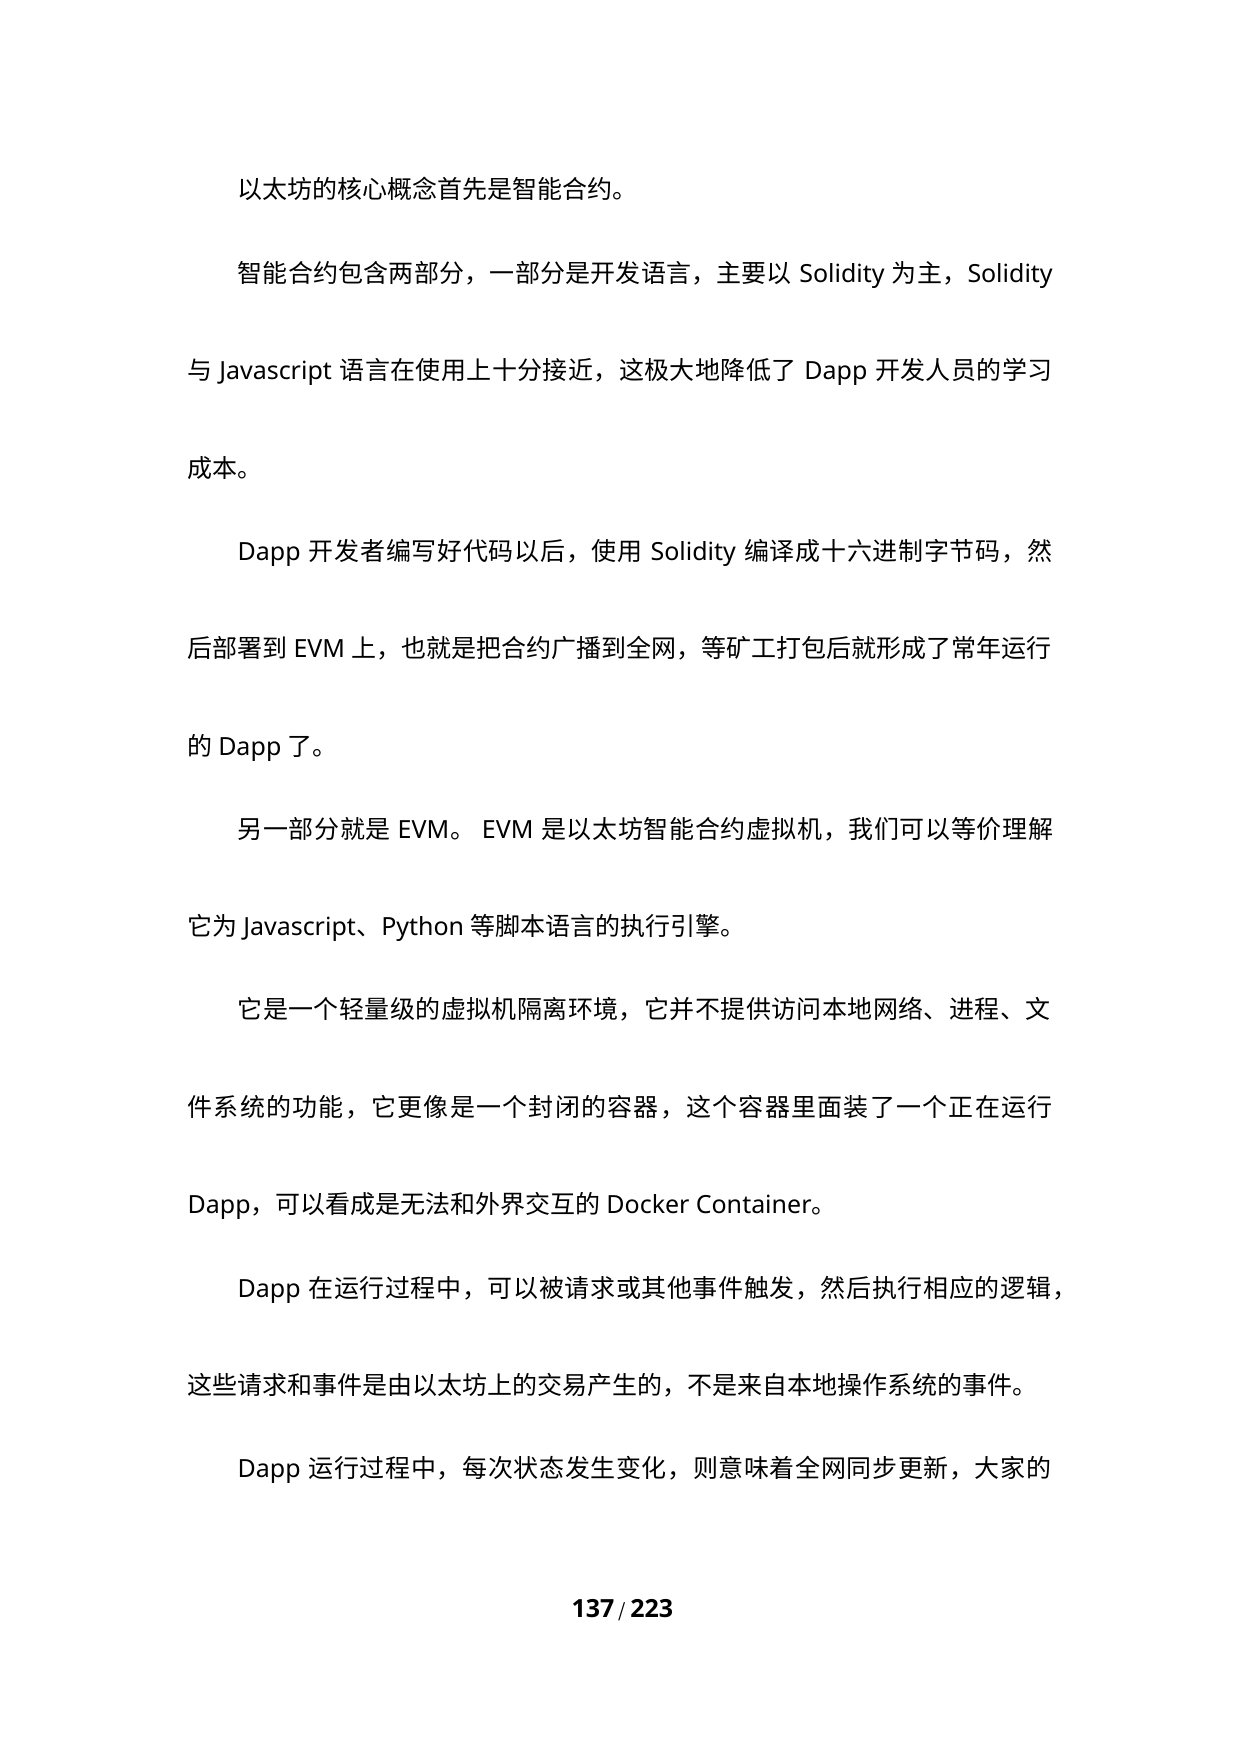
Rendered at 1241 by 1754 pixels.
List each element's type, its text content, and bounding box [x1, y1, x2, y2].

text 智能合约包含两部分，一部分是开发语言，主要以 Solidity 为主，Solidity 与 Javascript 语言在使用上十分接近，这极大地降低了 Dapp 开发人员的学习成本。 [187, 239, 1053, 499]
text 它是一个轻量级的虚拟机隔离环境，它并不提供访问本地网络、进程、文件系统的功能，它更像是一个封闭的容器，这个容器里面装了一个正在运行 Dapp，可以看成是无法和外界交互的 Docker Container。 [187, 976, 1053, 1236]
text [187, 1434, 1053, 1499]
text 另一部分就是 EVM。 EVM 是以太坊智能合约虚拟机，我们可以等价理解它为 Javascript、Python 等脚本语言的执行引擎。 [187, 795, 1053, 957]
text 以太坊的核心概念首先是智能合约。 [187, 156, 1053, 221]
text Dapp 在运行过程中，可以被请求或其他事件触发，然后执行相应的逻辑，这些请求和事件是由以太坊上的交易产生的，不是来自本地操作系统的事件。 [187, 1254, 1053, 1416]
text Dapp 开发者编写好代码以后，使用 Solidity 编译成十六进制字节码，然后部署到 EVM 上，也就是把合约广播到全网，等矿工打包后就形成了常年运行的 Dapp 了。 [187, 517, 1053, 777]
